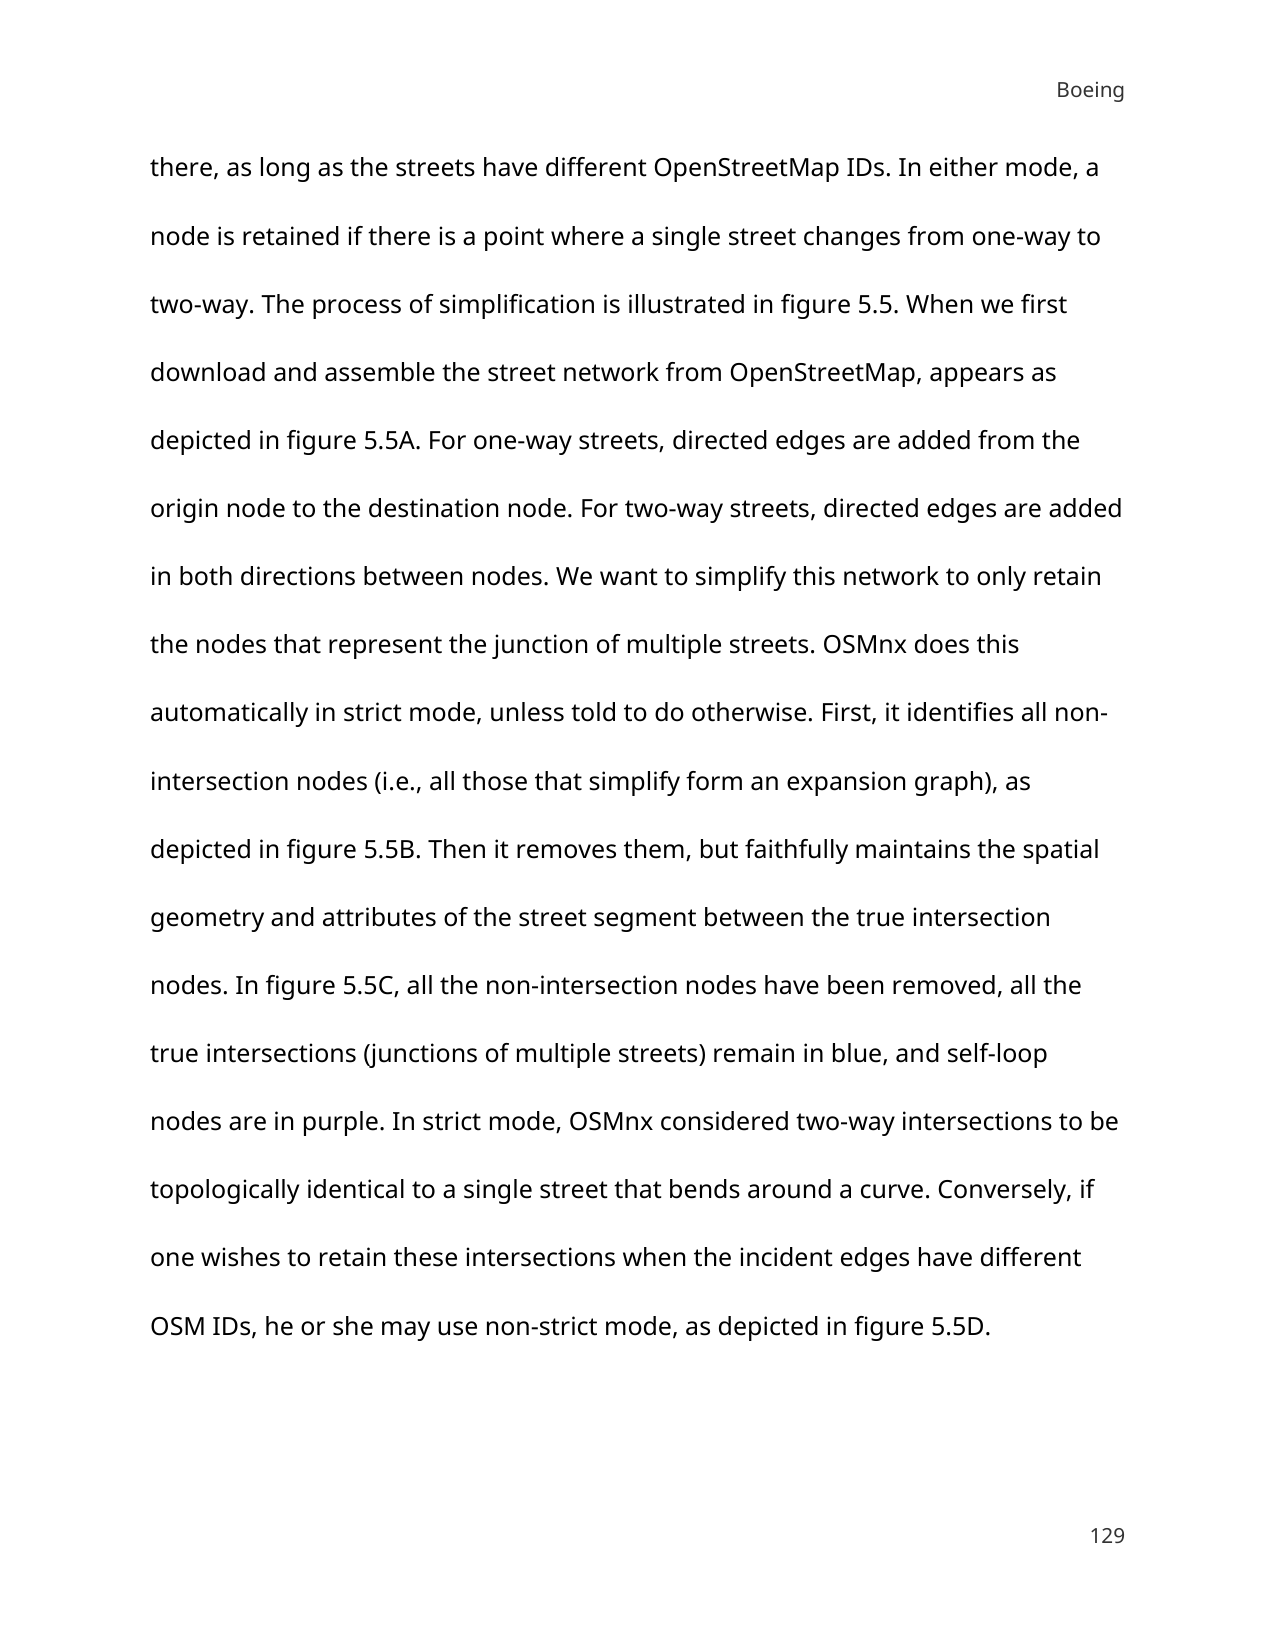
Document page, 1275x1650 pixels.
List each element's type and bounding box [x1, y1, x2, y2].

text [150, 150, 1125, 1342]
